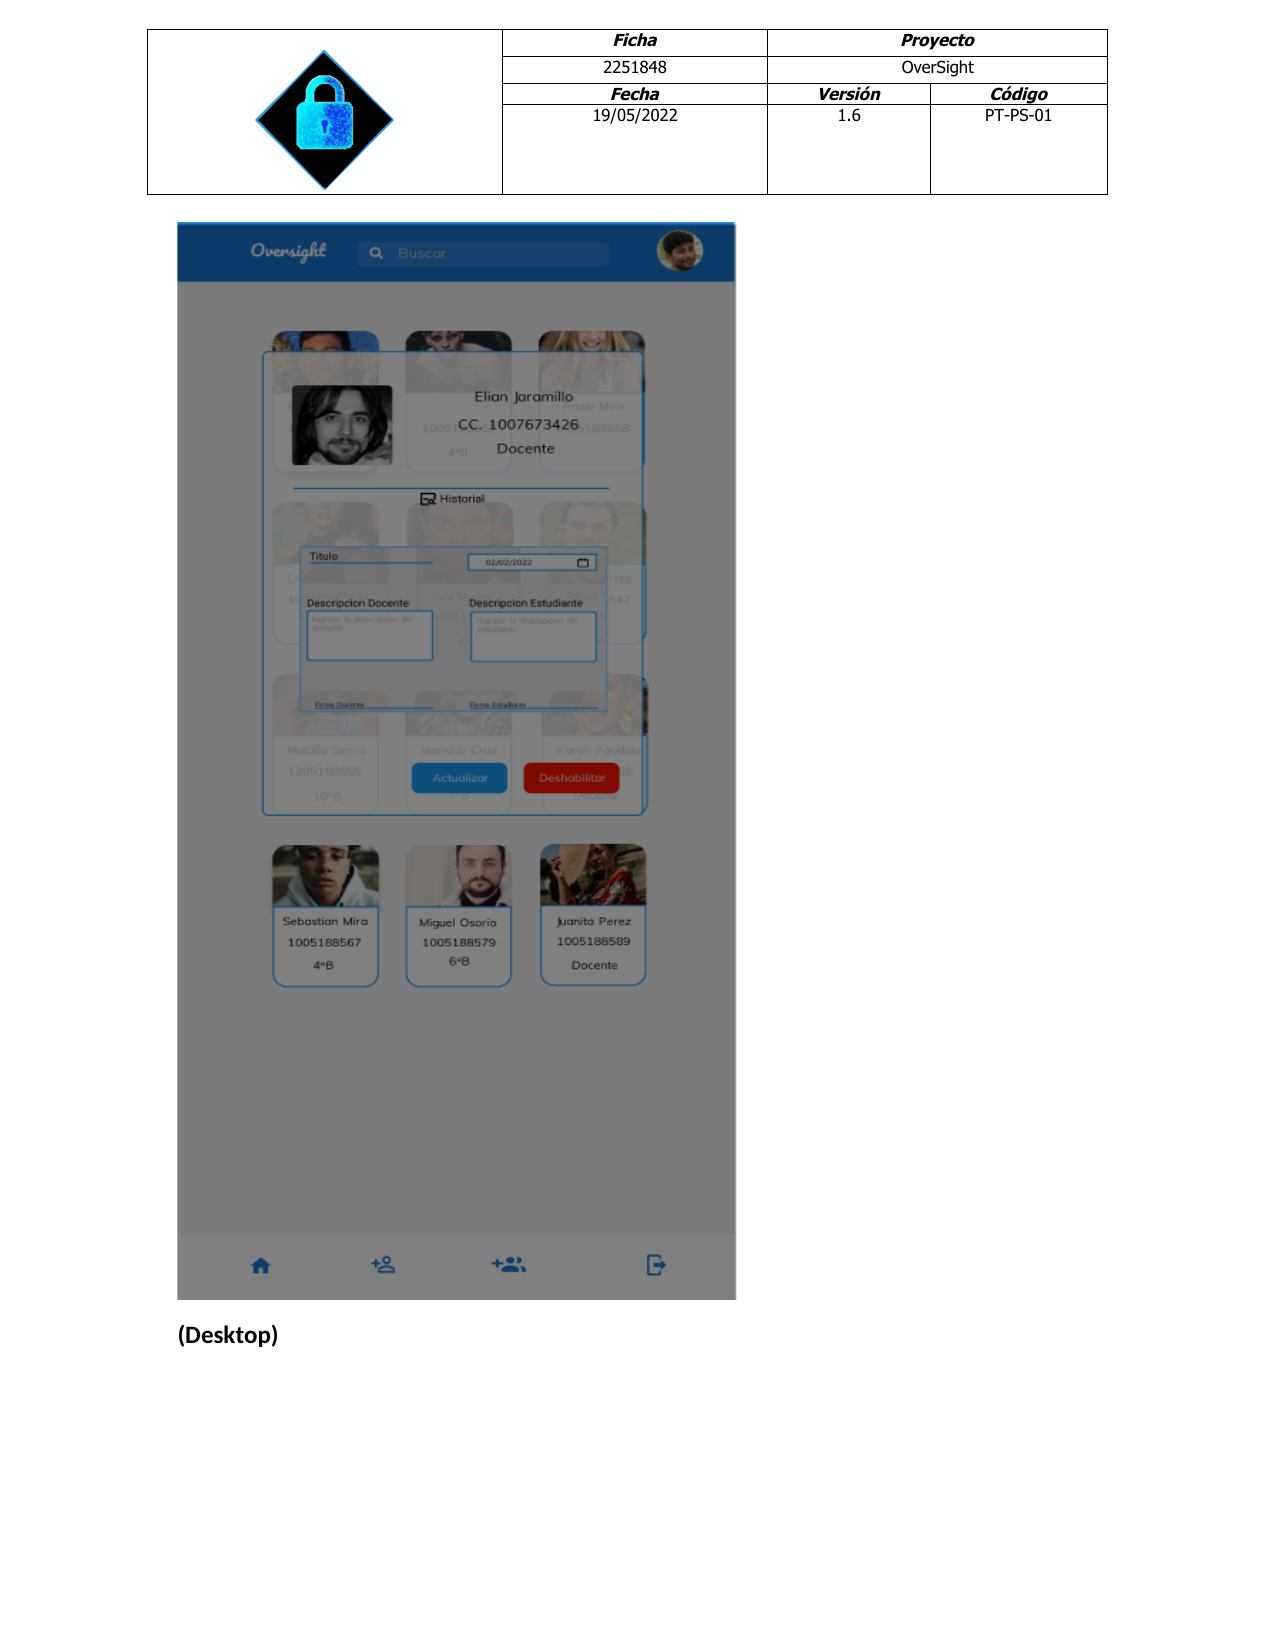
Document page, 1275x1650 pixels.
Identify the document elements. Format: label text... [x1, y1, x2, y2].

picture [246, 50, 404, 194]
text (Desktop) [177, 1319, 1098, 1349]
picture [177, 222, 737, 1300]
